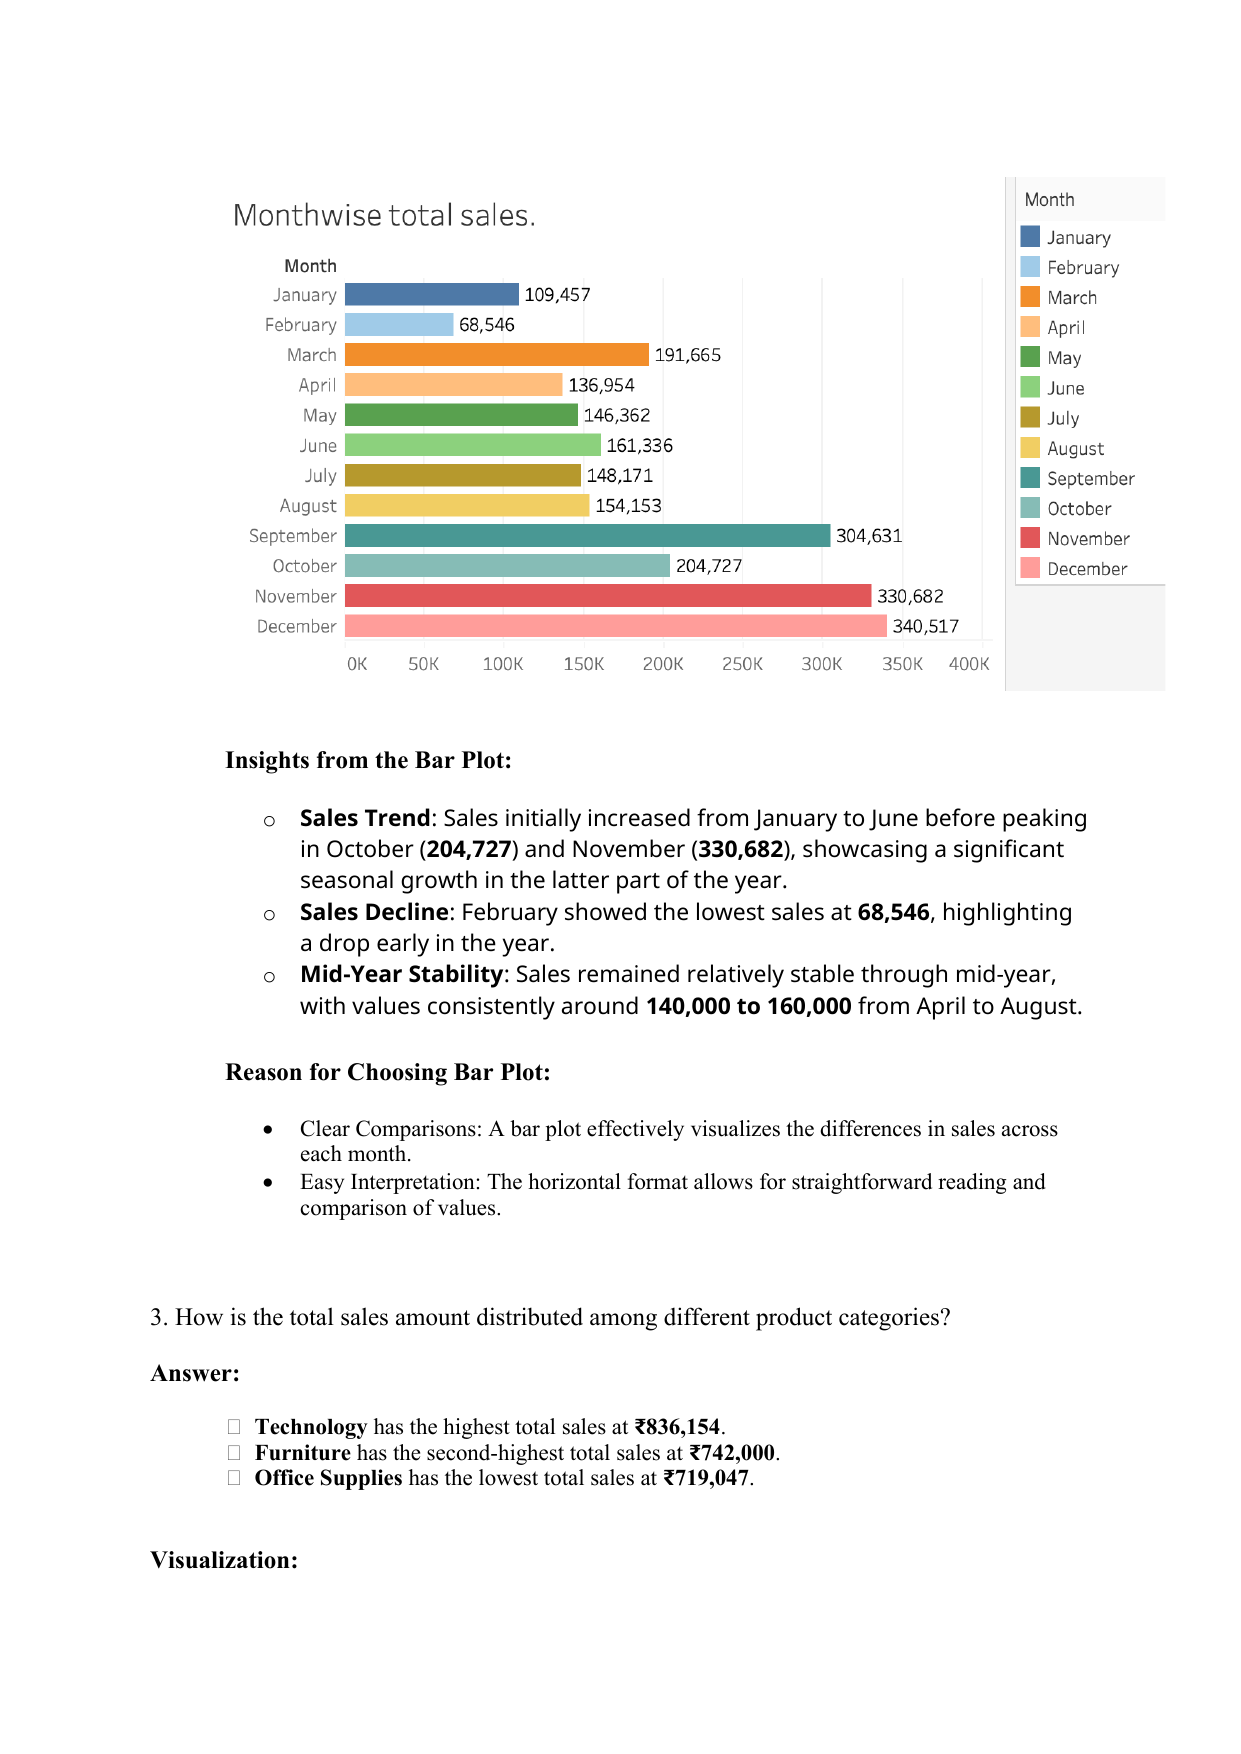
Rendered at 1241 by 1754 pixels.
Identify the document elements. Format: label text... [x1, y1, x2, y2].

list Sales Decline: February showed the lowest sales at 68,546, highlighting a drop early in the year. [262, 896, 1090, 958]
text Answer: [150, 1359, 1090, 1387]
list Mid-Year Stability: Sales remained relatively stable through mid-year, with values consistently around 140,000 to 160,000 from April to August. [262, 958, 1090, 1021]
list Insights from the Bar Plot: [225, 746, 1090, 774]
list Easy Interpretation: The horizontal format allows for straightforward reading and comparison of values. [262, 1167, 1090, 1220]
picture [225, 177, 1166, 691]
text Reason for Choosing Bar Plot: [150, 1058, 1090, 1086]
text  Technology has the highest total sales at ₹836,154. [225, 1414, 1090, 1440]
list Sales Trend: Sales initially increased from January to June before peaking in October (204,727) and November (330,682), showcasing a significant seasonal growth in the latter part of the year. [262, 802, 1090, 896]
text  Office Supplies has the lowest total sales at ₹719,047. [225, 1465, 1090, 1491]
text 3. How is the total sales amount distributed among different product categories? [150, 1303, 1090, 1331]
text Visualization: [150, 1546, 1090, 1574]
text  Furniture has the second-highest total sales at ₹742,000. [225, 1440, 1090, 1465]
list Clear Comparisons: A bar plot effectively visualizes the differences in sales across each month. [262, 1113, 1090, 1167]
